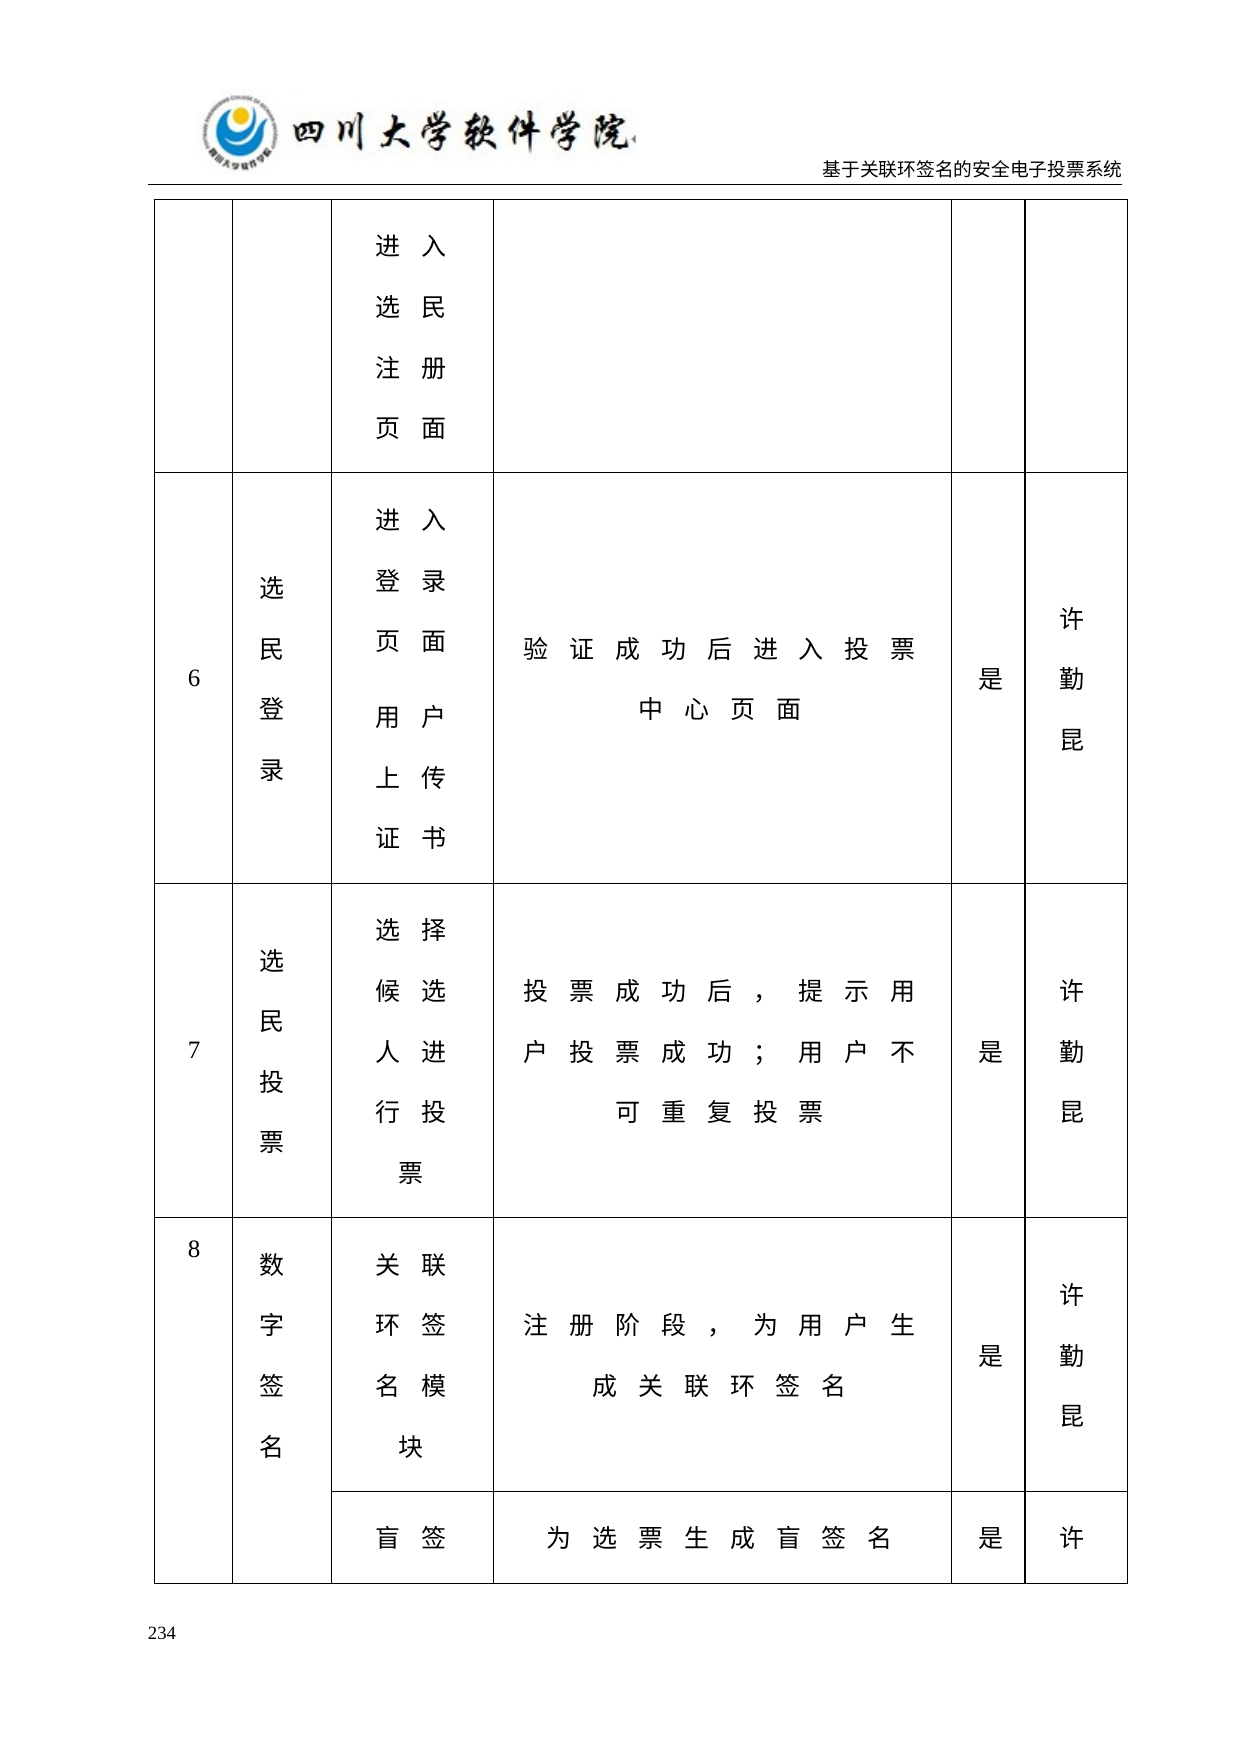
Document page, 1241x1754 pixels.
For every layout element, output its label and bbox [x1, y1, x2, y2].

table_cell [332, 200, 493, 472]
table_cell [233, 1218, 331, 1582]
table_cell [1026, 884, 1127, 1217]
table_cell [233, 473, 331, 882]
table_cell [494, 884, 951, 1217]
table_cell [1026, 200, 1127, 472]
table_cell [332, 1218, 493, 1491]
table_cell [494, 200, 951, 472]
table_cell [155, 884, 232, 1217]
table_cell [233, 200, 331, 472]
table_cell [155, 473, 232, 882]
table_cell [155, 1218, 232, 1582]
picture [197, 88, 639, 177]
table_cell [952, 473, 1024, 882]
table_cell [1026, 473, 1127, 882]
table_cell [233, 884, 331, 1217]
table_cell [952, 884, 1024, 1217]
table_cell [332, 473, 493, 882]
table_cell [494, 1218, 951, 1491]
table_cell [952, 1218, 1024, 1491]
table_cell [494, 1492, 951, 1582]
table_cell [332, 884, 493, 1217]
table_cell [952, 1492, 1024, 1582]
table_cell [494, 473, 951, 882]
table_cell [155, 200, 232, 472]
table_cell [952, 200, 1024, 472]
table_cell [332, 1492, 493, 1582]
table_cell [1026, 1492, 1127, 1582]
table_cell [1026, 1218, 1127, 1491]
